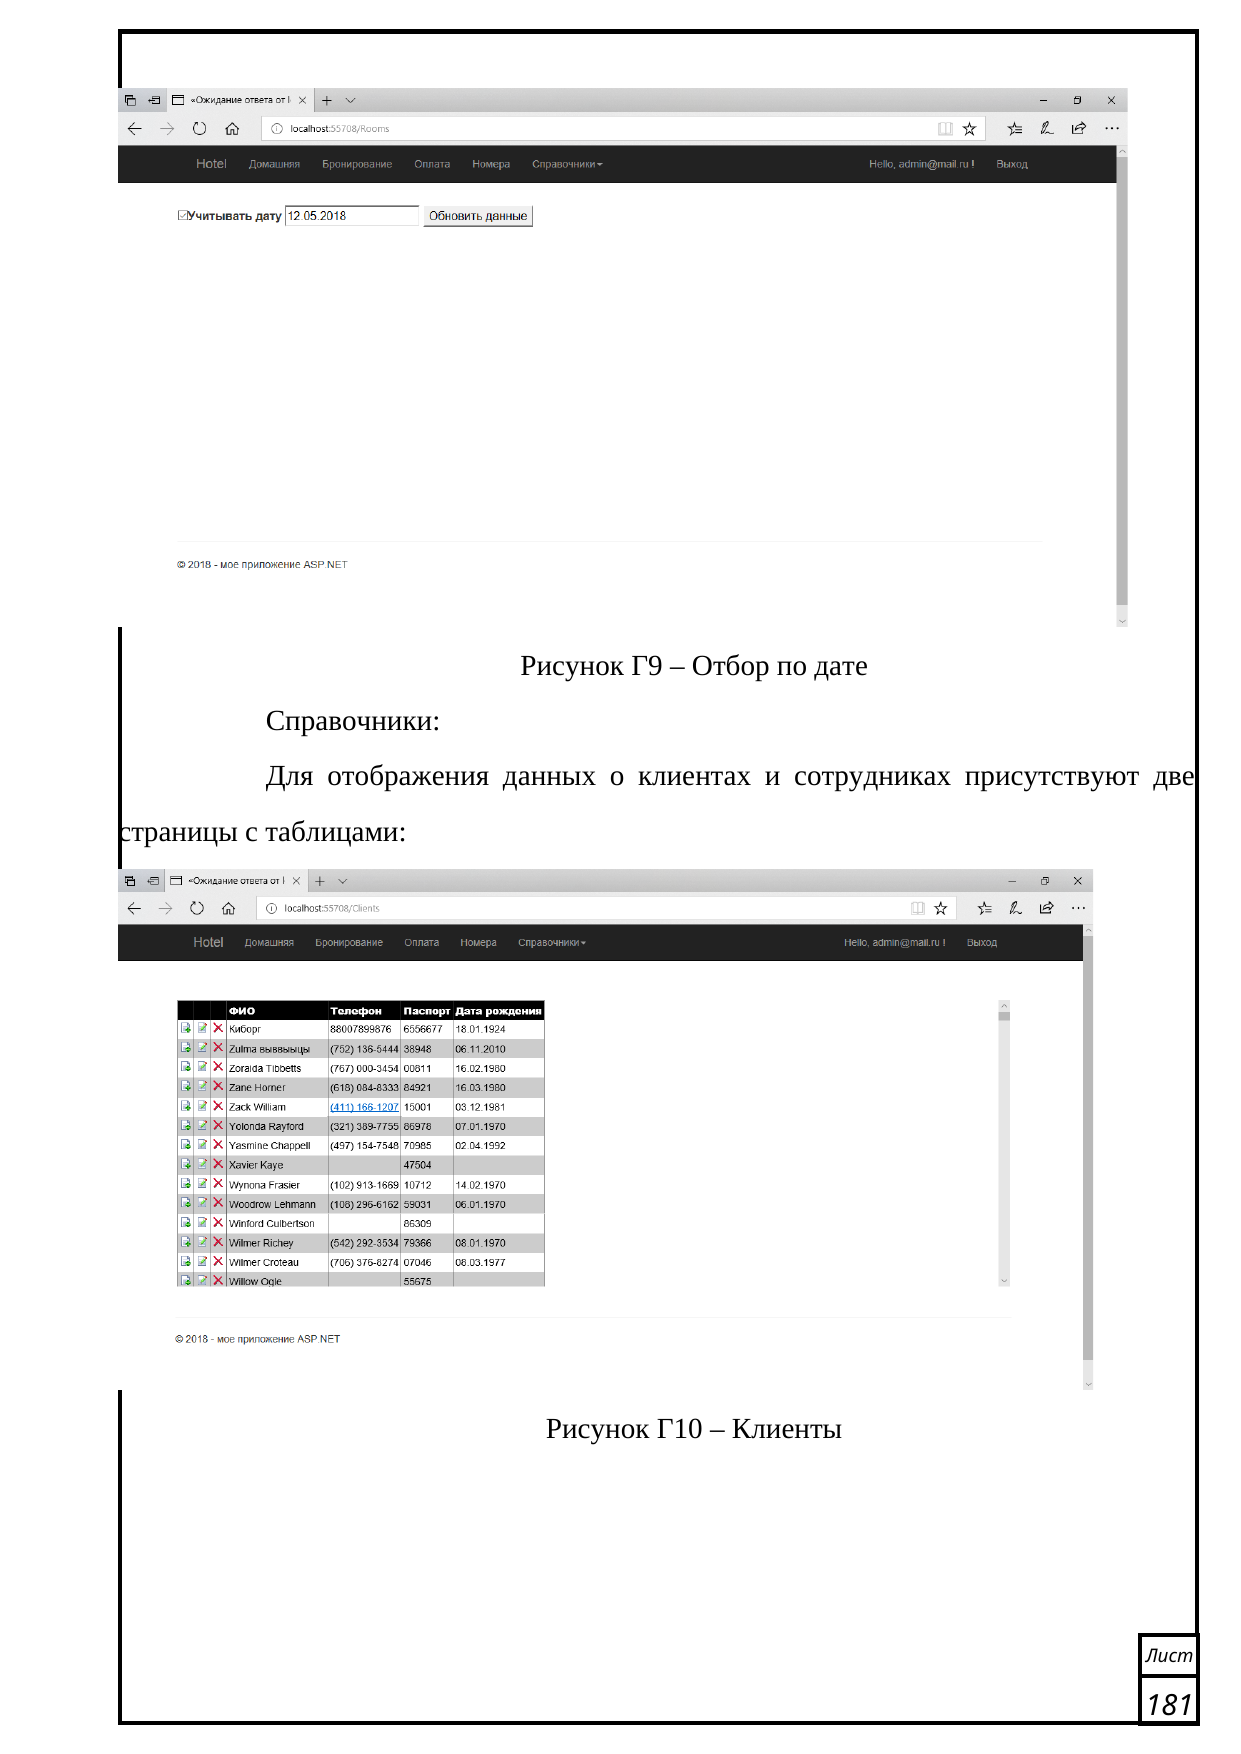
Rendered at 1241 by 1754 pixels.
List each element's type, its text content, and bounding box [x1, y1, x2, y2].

text Для отображения данных о клиентах и сотрудниках присутствуют две страницы с таблицами: [118, 758, 1196, 847]
picture [118, 88, 1128, 627]
text Рисунок Г9 – Отбор по дате [118, 648, 1196, 681]
text Справочники: [118, 703, 1196, 737]
text Рисунок Г10 – Клиенты [118, 1411, 1196, 1445]
picture [118, 869, 1094, 1390]
